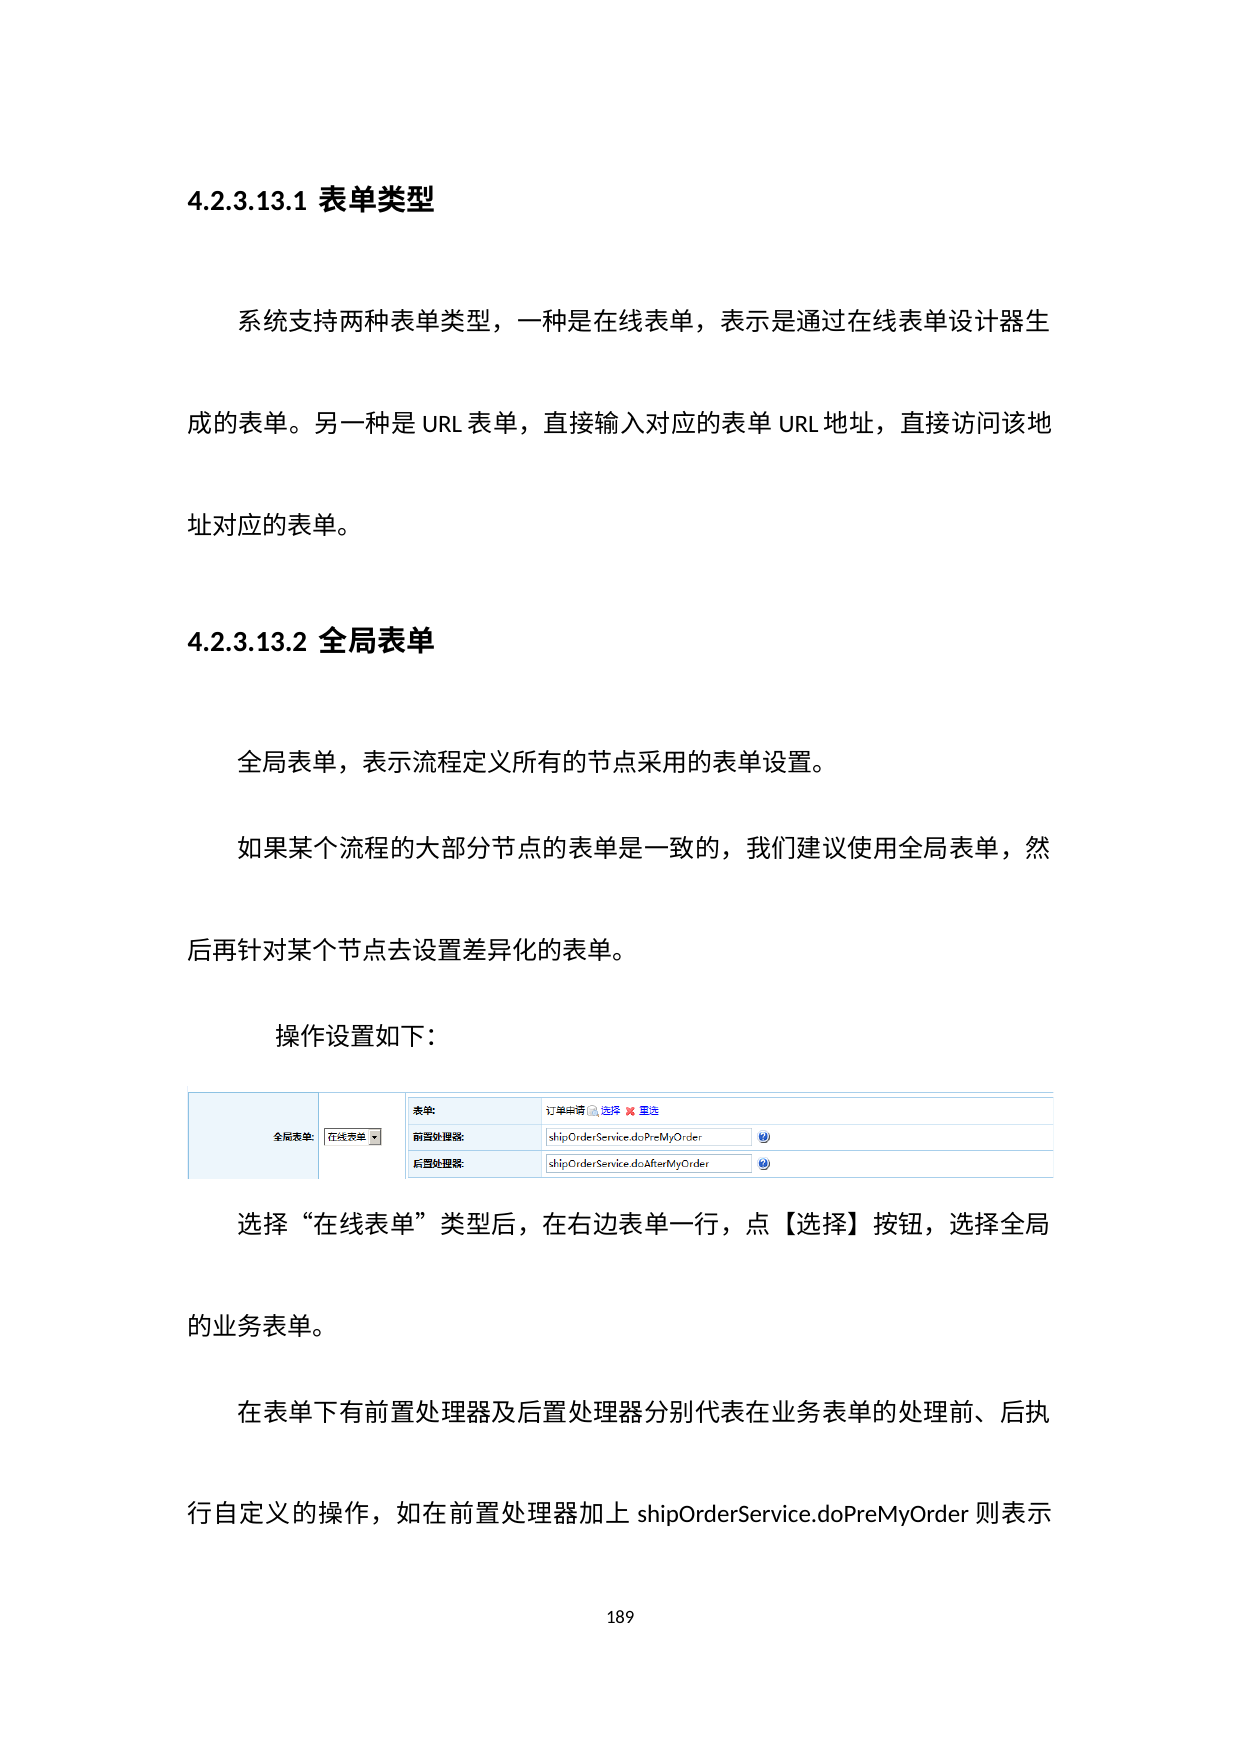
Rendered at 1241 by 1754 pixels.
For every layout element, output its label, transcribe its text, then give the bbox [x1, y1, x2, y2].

text 系统支持两种表单类型，一种是在线表单，表示是通过在线表单设计器生成的表单。另一种是URL表单，直接输入对应的表单URL地址，直接访问该地址对应的表单。 [187, 286, 1053, 557]
text 全局表单，表示流程定义所有的节点采用的表单设置。 [187, 726, 1053, 794]
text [187, 1376, 1053, 1546]
text 操作设置如下： [187, 1000, 1053, 1068]
text 选择“在线表单”类型后，在右边表单一行，点【选择】按钮，选择全局的业务表单。 [187, 1188, 1053, 1358]
subtitle 全局表单 [187, 604, 1053, 672]
subtitle 表单类型 [187, 164, 1053, 232]
text 如果某个流程的大部分节点的表单是一致的，我们建议使用全局表单，然后再针对某个节点去设置差异化的表单。 [187, 812, 1053, 982]
picture [187, 1086, 1054, 1179]
